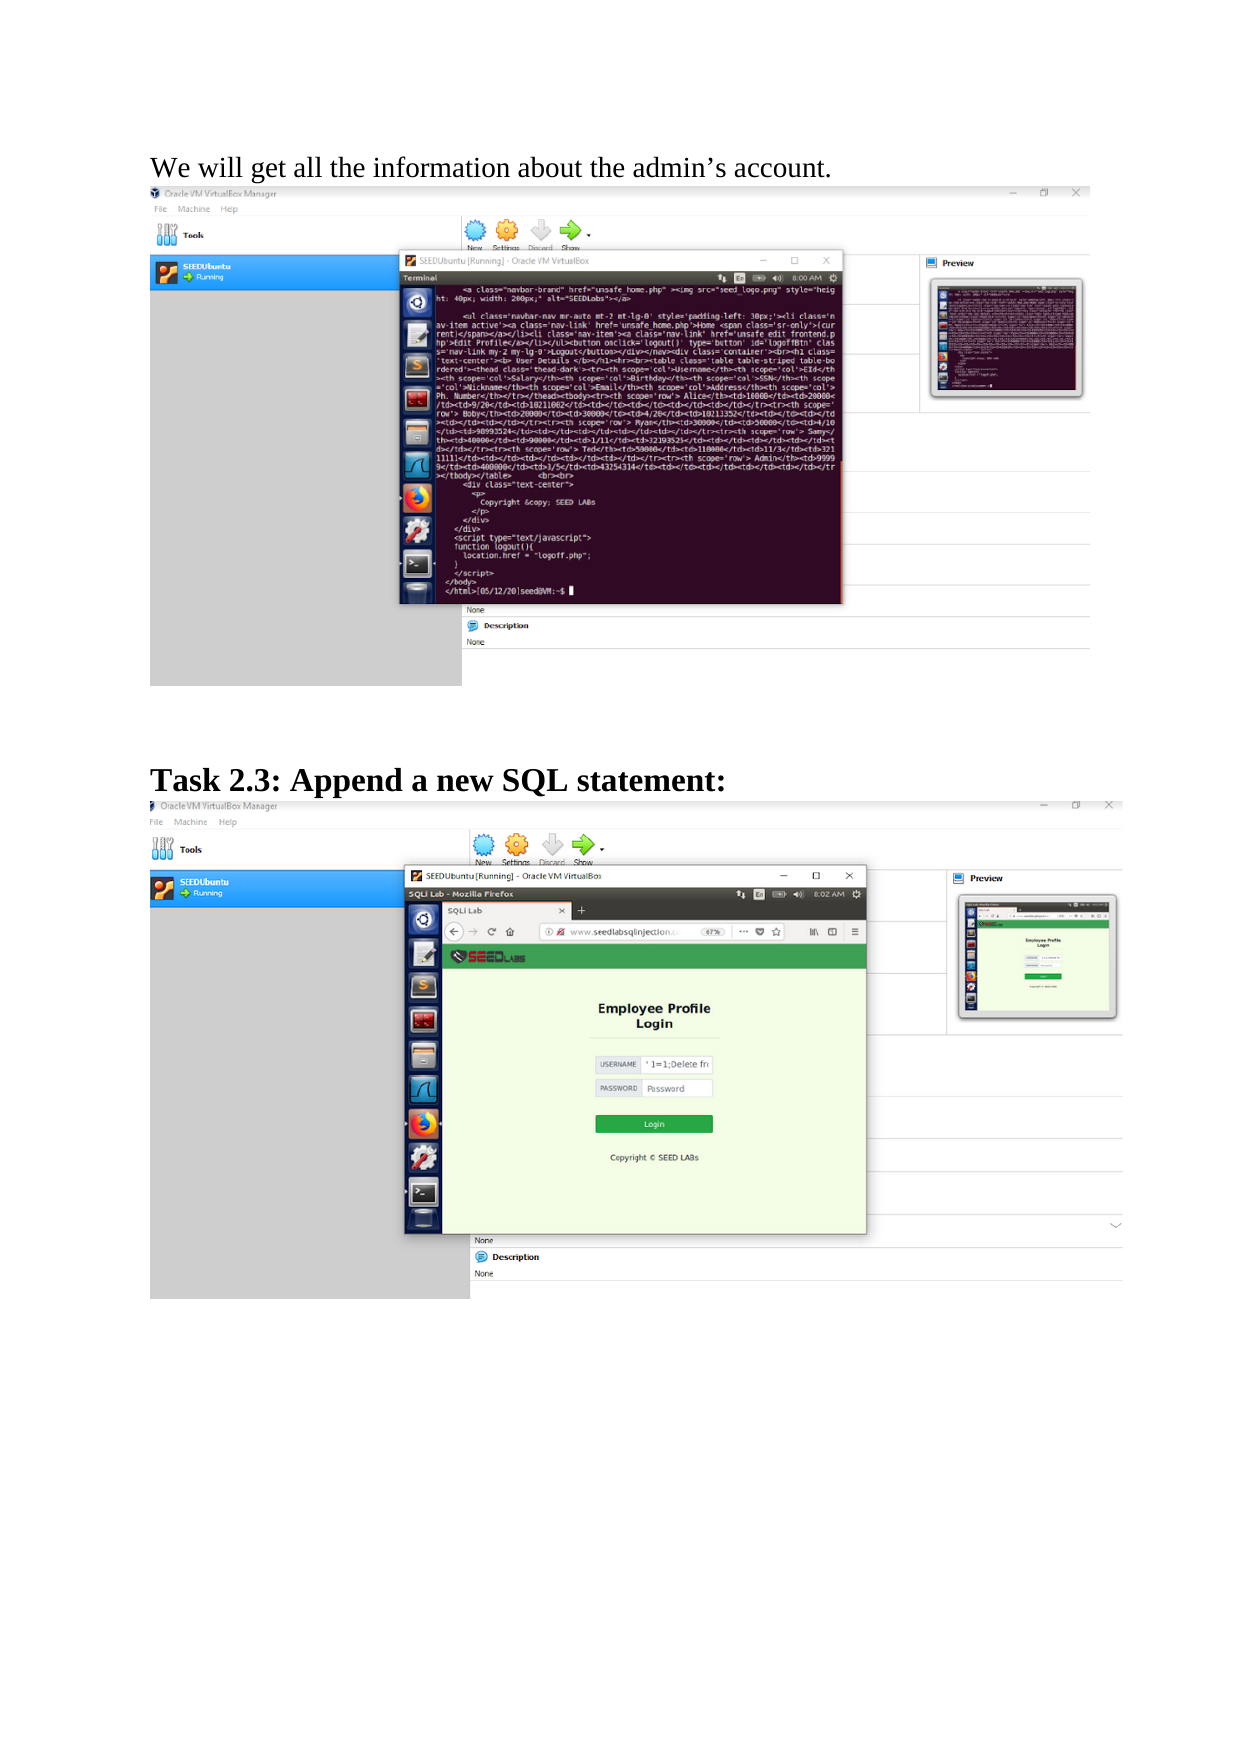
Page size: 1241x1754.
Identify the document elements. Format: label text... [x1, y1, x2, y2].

text We will get all the information about the admin’s account. [150, 150, 1090, 183]
text Task 2.3: Append a new SQL statement: [150, 760, 1090, 799]
